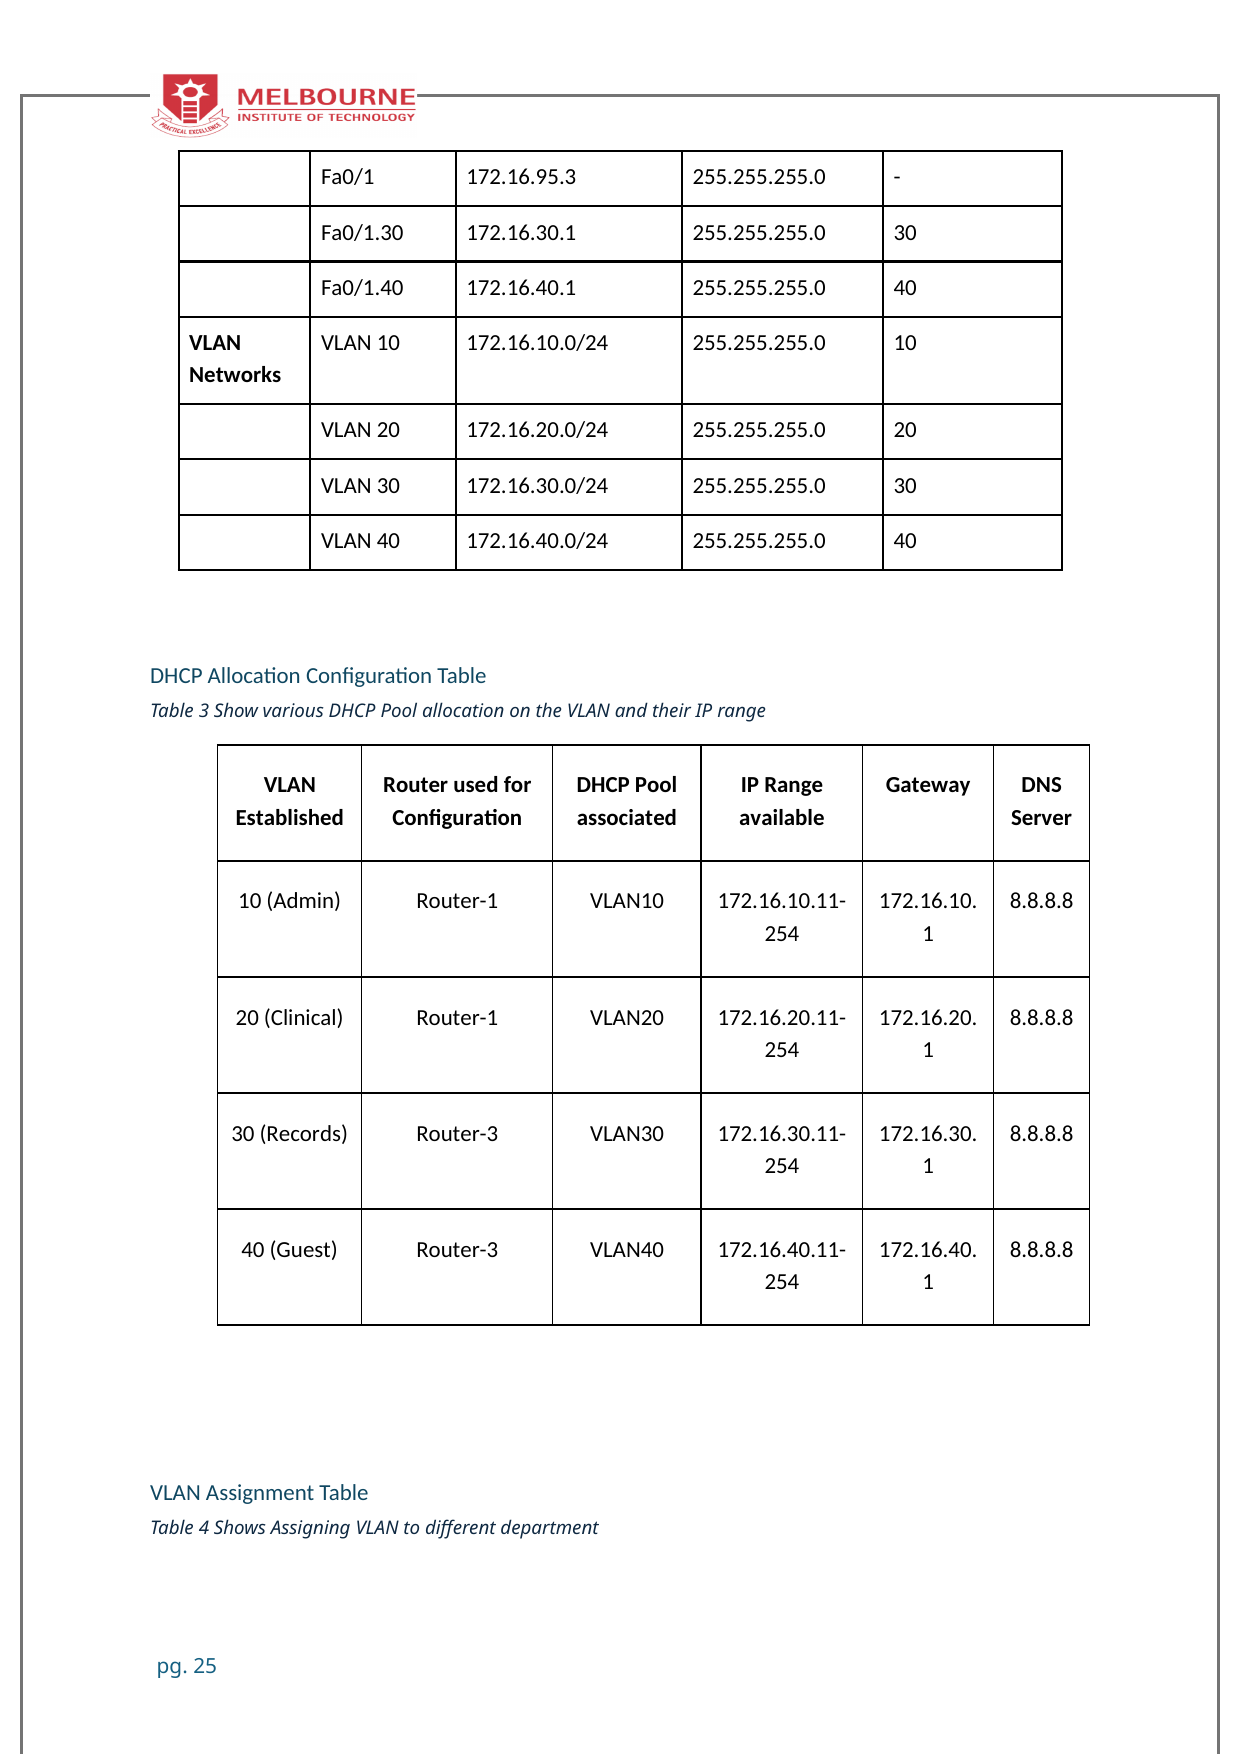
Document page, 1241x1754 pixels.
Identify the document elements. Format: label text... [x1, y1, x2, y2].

table_cell Router-3 [362, 1094, 552, 1208]
table_cell [180, 152, 309, 205]
table_cell 255.255.255.0 [683, 318, 882, 403]
table_cell VLAN Networks [180, 318, 309, 403]
table_cell VLAN30 [553, 1094, 700, 1208]
table_cell 255.255.255.0 [683, 516, 882, 569]
table_header VLAN Established [218, 746, 361, 860]
subtitle VLAN Assignment Table [150, 1478, 1090, 1506]
table_header Gateway [863, 746, 993, 860]
table_cell - [884, 152, 1061, 205]
table_cell Fa0/1 [311, 152, 455, 205]
table_cell [180, 405, 309, 458]
table_cell 172.16.20.1 [863, 978, 993, 1092]
table_header DHCP Pool associated [553, 746, 700, 860]
table_cell VLAN 20 [311, 405, 455, 458]
table_cell 30 [884, 207, 1061, 260]
table_cell 30 (Records) [218, 1094, 361, 1208]
table_cell 172.16.95.3 [457, 152, 681, 205]
table_cell 20 [884, 405, 1061, 458]
table_cell Fa0/1.40 [311, 263, 455, 316]
table_cell VLAN 30 [311, 460, 455, 513]
table_cell 255.255.255.0 [683, 460, 882, 513]
table_cell [180, 516, 309, 569]
table_cell Router-1 [362, 862, 552, 976]
table_cell 8.8.8.8 [994, 862, 1089, 976]
table_cell 172.16.40.1 [863, 1210, 993, 1324]
table_cell 172.16.10.1 [863, 862, 993, 976]
table_cell 10 (Admin) [218, 862, 361, 976]
table_header Router used for Configuration [362, 746, 552, 860]
table_cell [180, 207, 309, 260]
table_cell 172.16.10.0/24 [457, 318, 681, 403]
table_cell 8.8.8.8 [994, 1094, 1089, 1208]
table_cell 172.16.40.0/24 [457, 516, 681, 569]
table_cell 172.16.30.11-254 [702, 1094, 862, 1208]
table_cell 255.255.255.0 [683, 405, 882, 458]
table_cell 30 [884, 460, 1061, 513]
table_cell 255.255.255.0 [683, 152, 882, 205]
table_cell 172.16.30.0/24 [457, 460, 681, 513]
table_cell Fa0/1.30 [311, 207, 455, 260]
table_cell 172.16.30.1 [457, 207, 681, 260]
table_cell 255.255.255.0 [683, 263, 882, 316]
table_cell 172.16.10.11-254 [702, 862, 862, 976]
table_header DNS Server [994, 746, 1089, 860]
table_cell 172.16.30.1 [863, 1094, 993, 1208]
table_cell VLAN 10 [311, 318, 455, 403]
table_cell 40 [884, 516, 1061, 569]
table_cell 10 [884, 318, 1061, 403]
table_cell VLAN10 [553, 862, 700, 976]
table_cell 172.16.40.11-254 [702, 1210, 862, 1324]
table_cell [180, 263, 309, 316]
table_cell Router-1 [362, 978, 552, 1092]
table_cell 8.8.8.8 [994, 1210, 1089, 1324]
table_cell Router-3 [362, 1210, 552, 1324]
table_cell VLAN 40 [311, 516, 455, 569]
table_cell 8.8.8.8 [994, 978, 1089, 1092]
table_cell VLAN20 [553, 978, 700, 1092]
table_cell 172.16.40.1 [457, 263, 681, 316]
table_cell 40 [884, 263, 1061, 316]
table_cell [180, 460, 309, 513]
subtitle DHCP Allocation Configuration Table [150, 661, 1090, 689]
table_cell 255.255.255.0 [683, 207, 882, 260]
table_cell 20 (Clinical) [218, 978, 361, 1092]
table_cell 172.16.20.11-254 [702, 978, 862, 1092]
table_cell 172.16.20.0/24 [457, 405, 681, 458]
picture [150, 73, 418, 138]
table_cell 40 (Guest) [218, 1210, 361, 1324]
table_cell VLAN40 [553, 1210, 700, 1324]
table_header IP Range available [702, 746, 862, 860]
